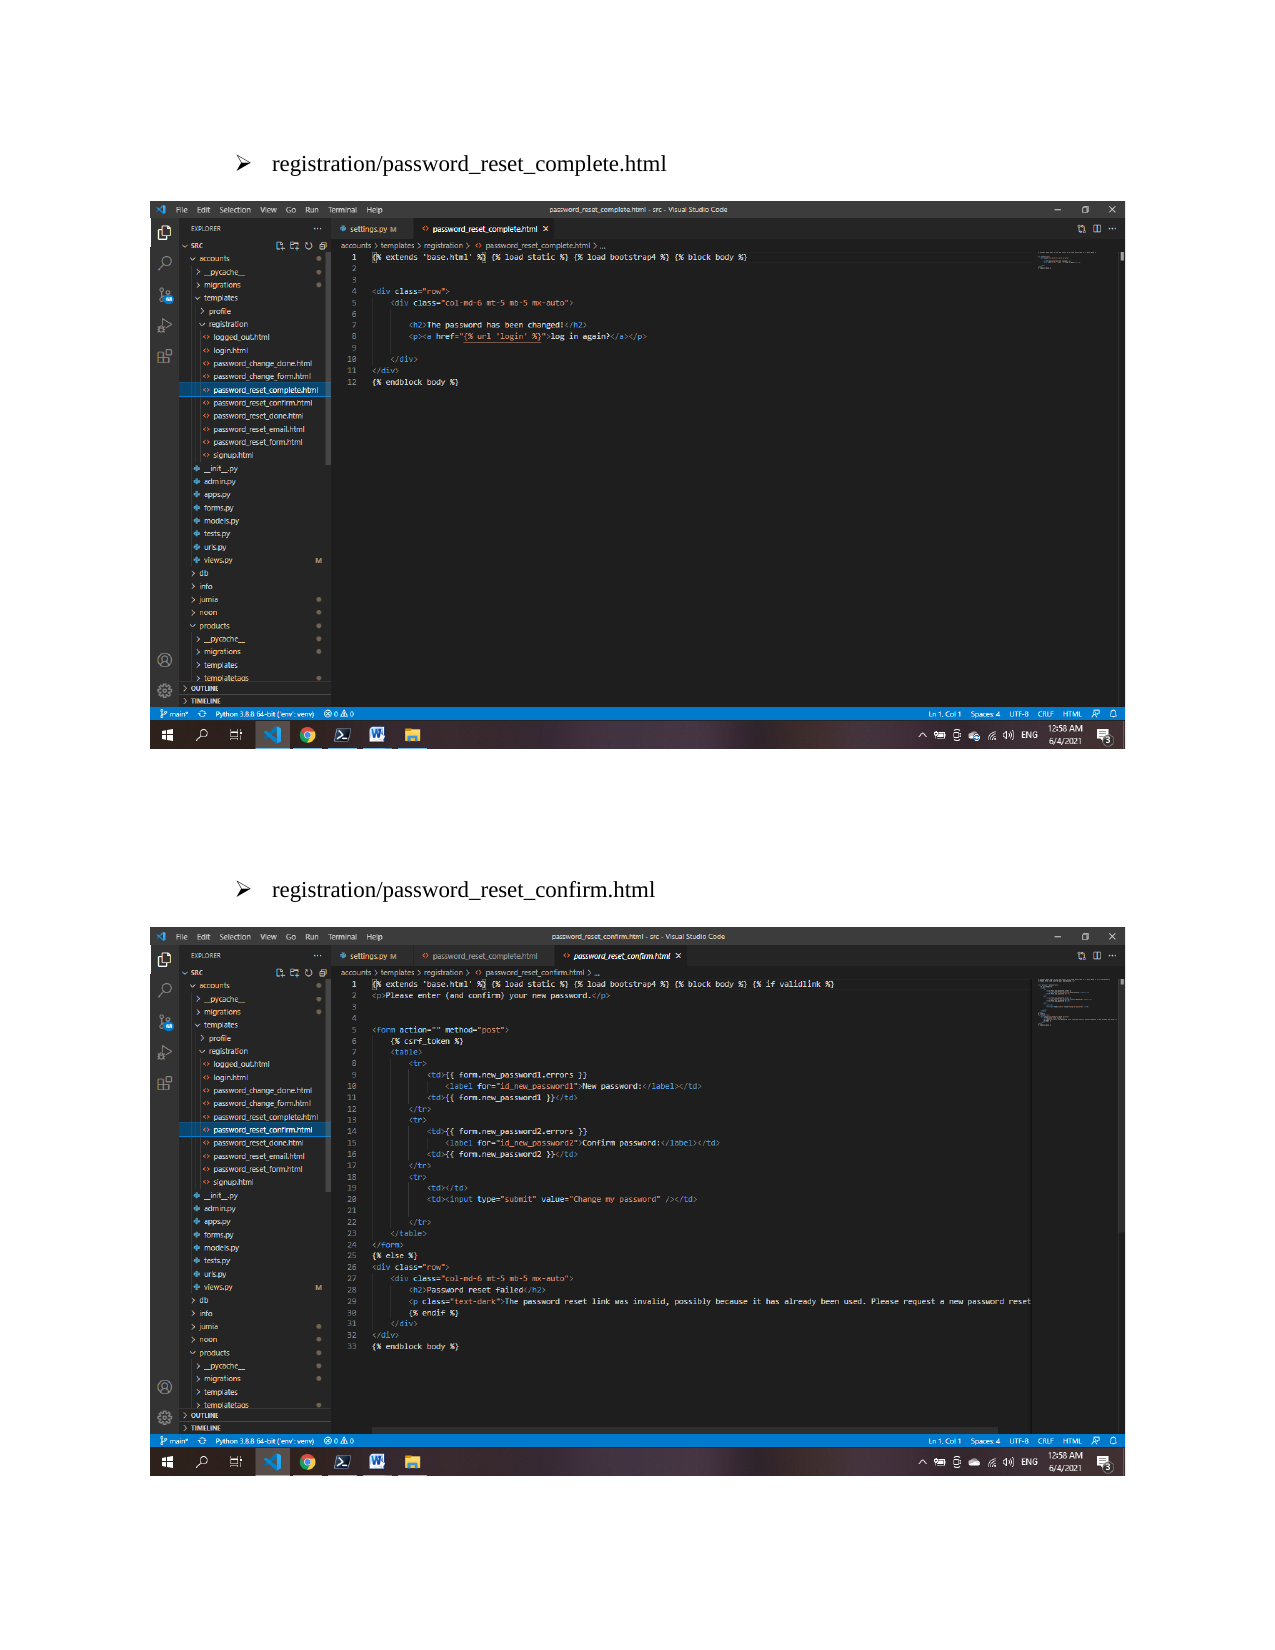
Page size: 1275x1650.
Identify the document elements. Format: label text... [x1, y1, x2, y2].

picture [150, 927, 1125, 1476]
list registration/password_reset_confirm.html [234, 876, 1125, 902]
list registration/password_reset_complete.html [234, 150, 1125, 176]
picture [150, 201, 1125, 749]
